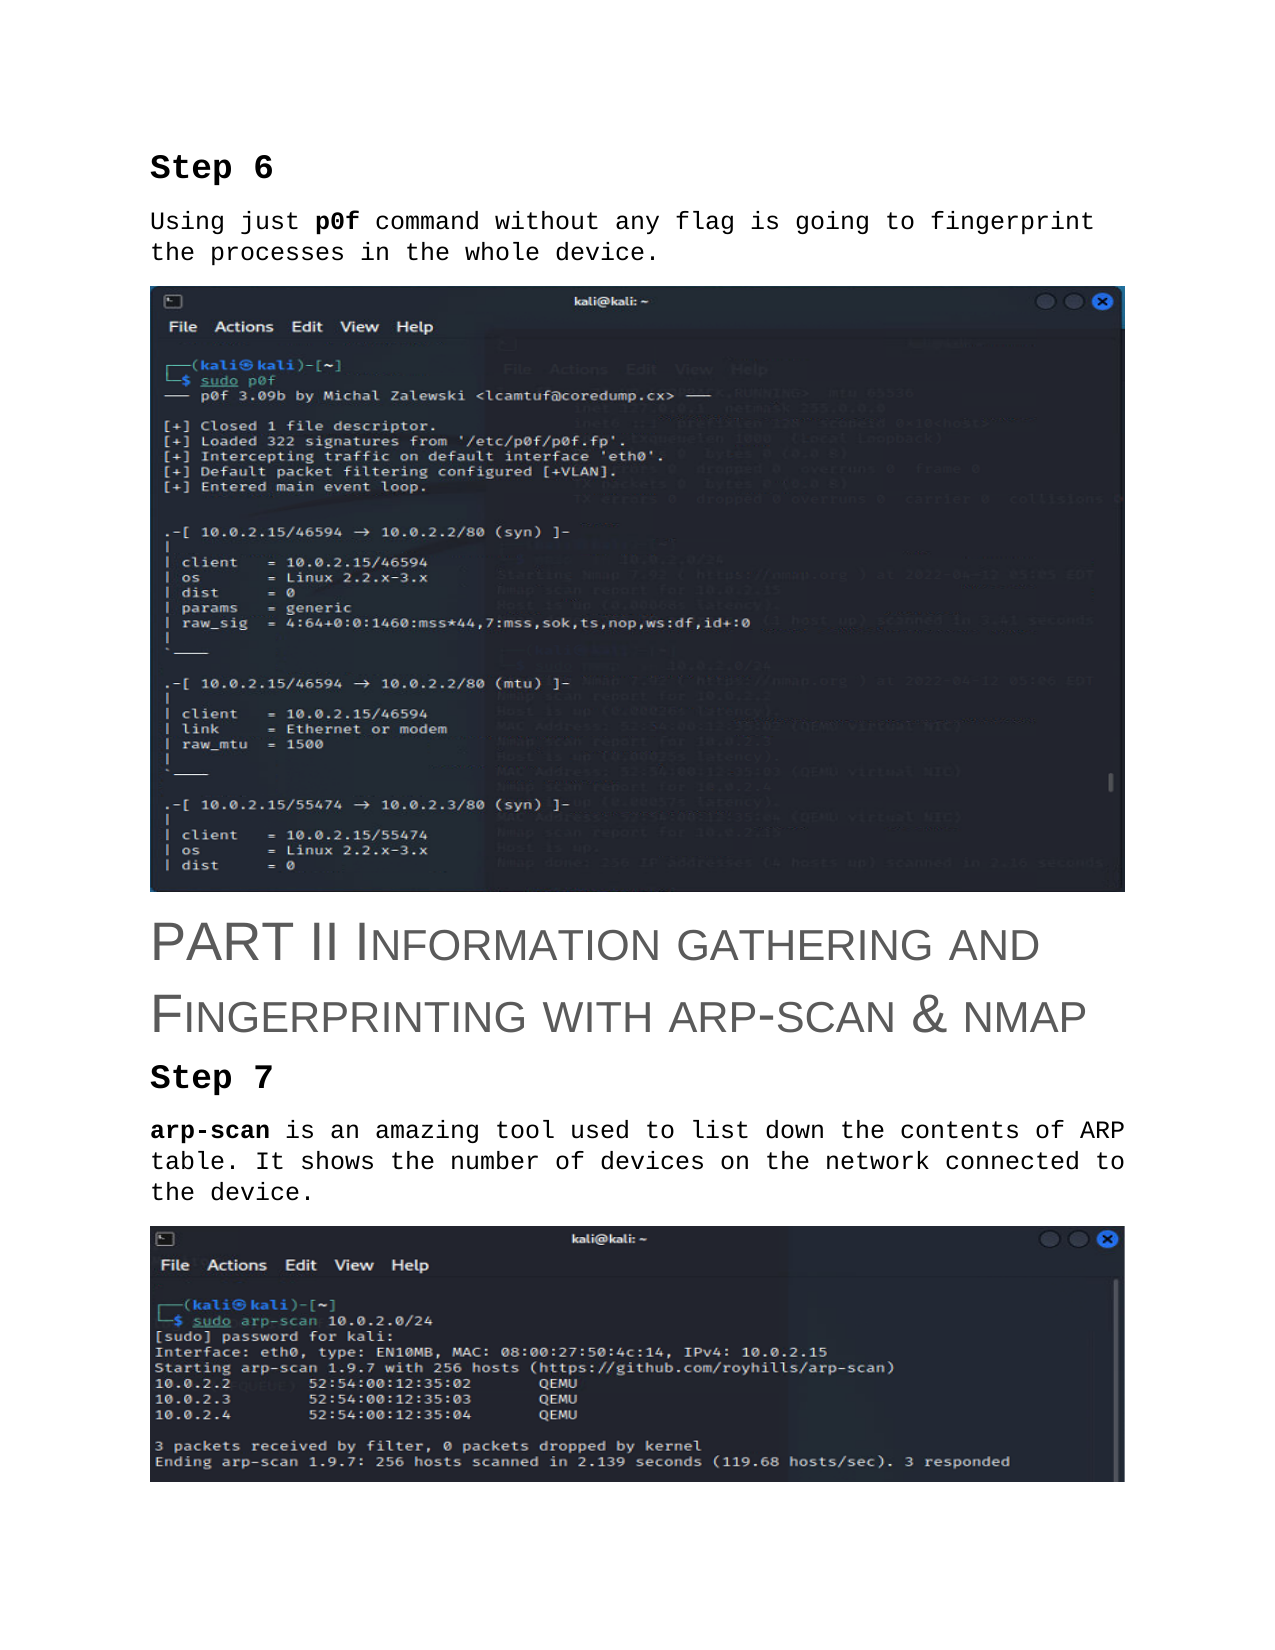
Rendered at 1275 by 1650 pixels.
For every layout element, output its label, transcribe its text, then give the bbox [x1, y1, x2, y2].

title PART II Information gathering and Fingerprinting with arp-scan & nmap [150, 910, 1125, 1044]
text Step 6 [150, 150, 1125, 189]
text arp-scan is an amazing tool used to list down the contents of ARP table. It shows the number of devices on the network connected to the device. [150, 1118, 1125, 1207]
text Step 7 [150, 1059, 1125, 1098]
picture [150, 286, 1125, 892]
picture [150, 1226, 1125, 1482]
text Using just p0f command without any flag is going to fingerprint the processes in the whole device. [150, 209, 1125, 267]
